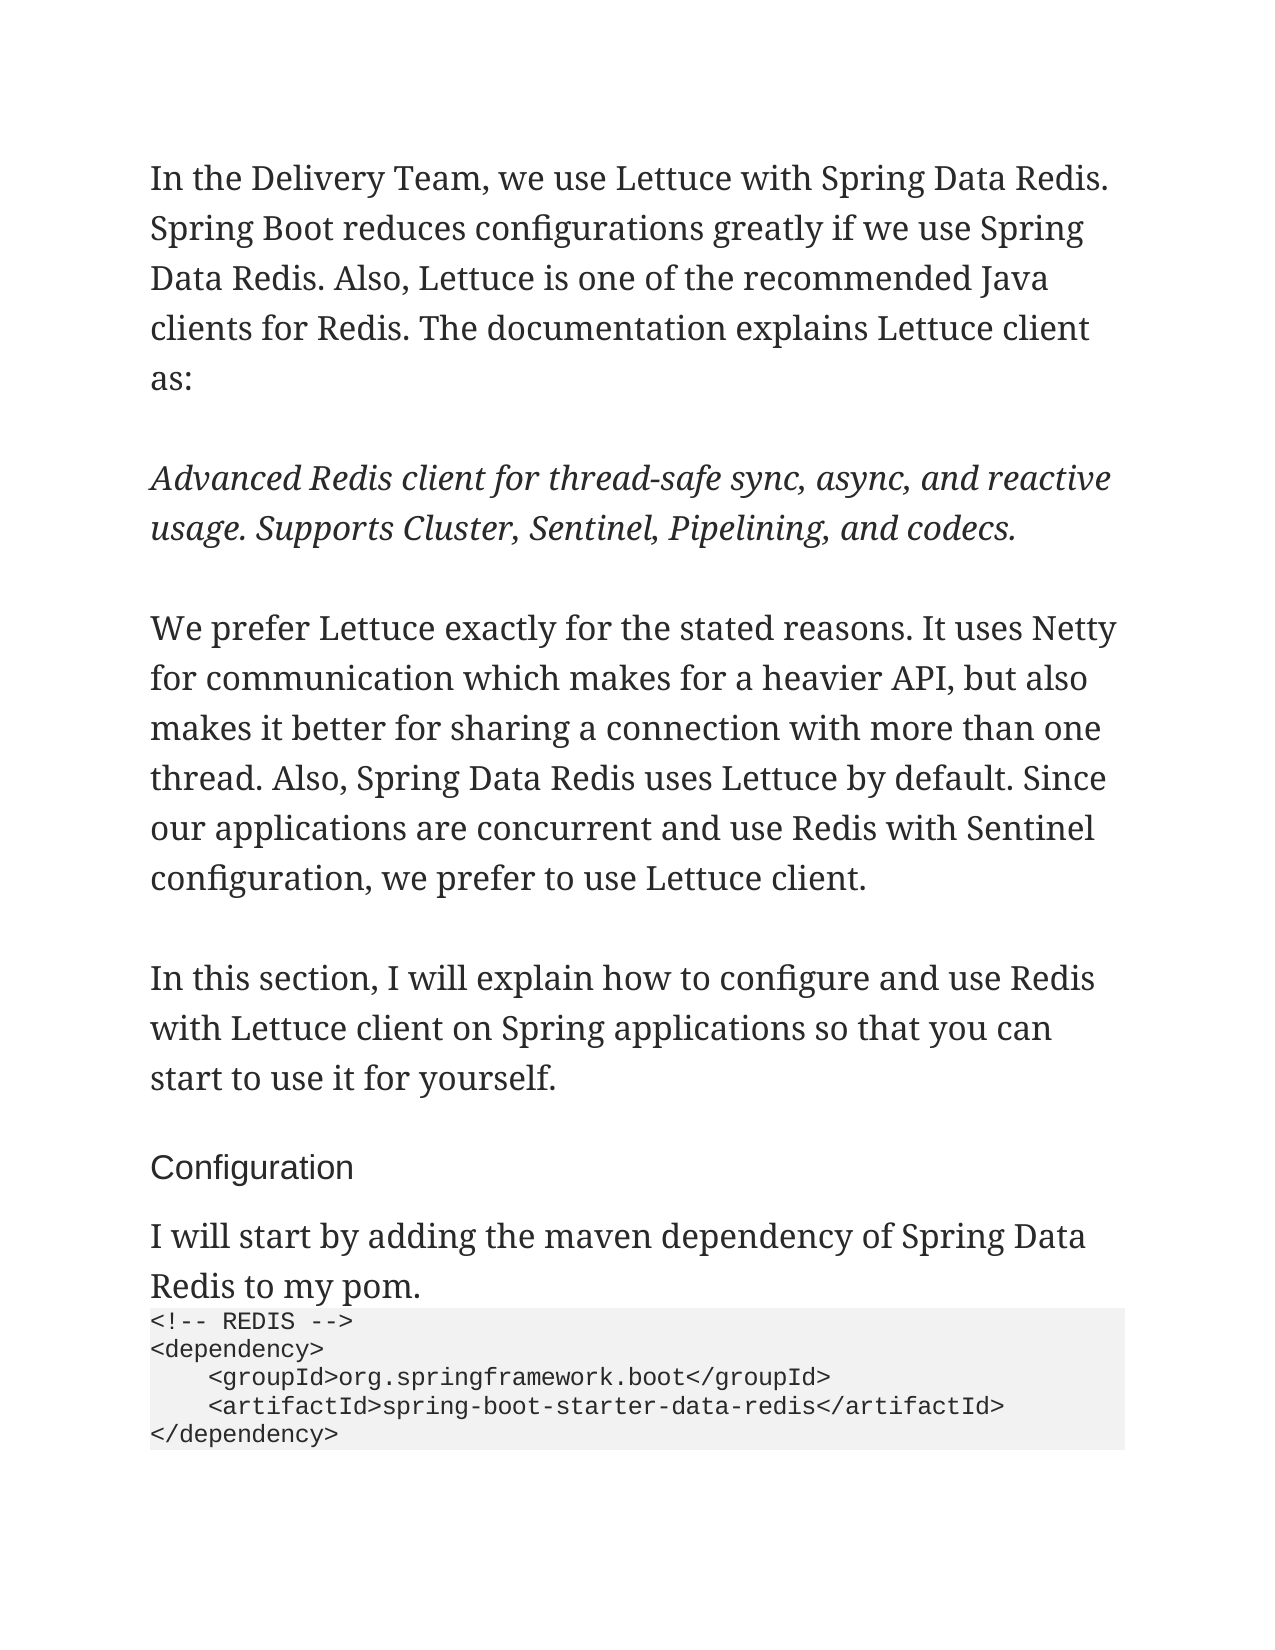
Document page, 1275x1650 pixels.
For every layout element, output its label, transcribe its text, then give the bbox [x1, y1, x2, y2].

text We prefer Lettuce exactly for the stated reasons. It uses Netty for communication which makes for a heavier API, but also makes it better for sharing a connection with more than one thread. Also, Spring Data Redis uses Lettuce by default. Since our applications are concurrent and use Redis with Sentinel configuration, we prefer to use Lettuce client. [150, 600, 1125, 900]
text Advanced Redis client for thread-safe sync, async, and reactive usage. Supports Cluster, Sentinel, Pipelining, and codecs. [150, 450, 1125, 550]
text I will start by adding the maven dependency of Spring Data Redis to my pom. [150, 1208, 1125, 1308]
text In this section, I will explain how to configure and use Redis with Lettuce client on Spring applications so that you can start to use it for yourself. [150, 950, 1125, 1100]
text <!-- REDIS --> <dependency> <groupId>org.springframework.boot</groupId> <artifactId>spring-boot-starter-data-redis</artifactId> </dependency> [150, 1308, 1125, 1450]
text Configuration [150, 1143, 1125, 1187]
text In the Delivery Team, we use Lettuce with Spring Data Redis. Spring Boot reduces configurations greatly if we use Spring Data Redis. Also, Lettuce is one of the recommended Java clients for Redis. The documentation explains Lettuce client as: [150, 150, 1125, 400]
